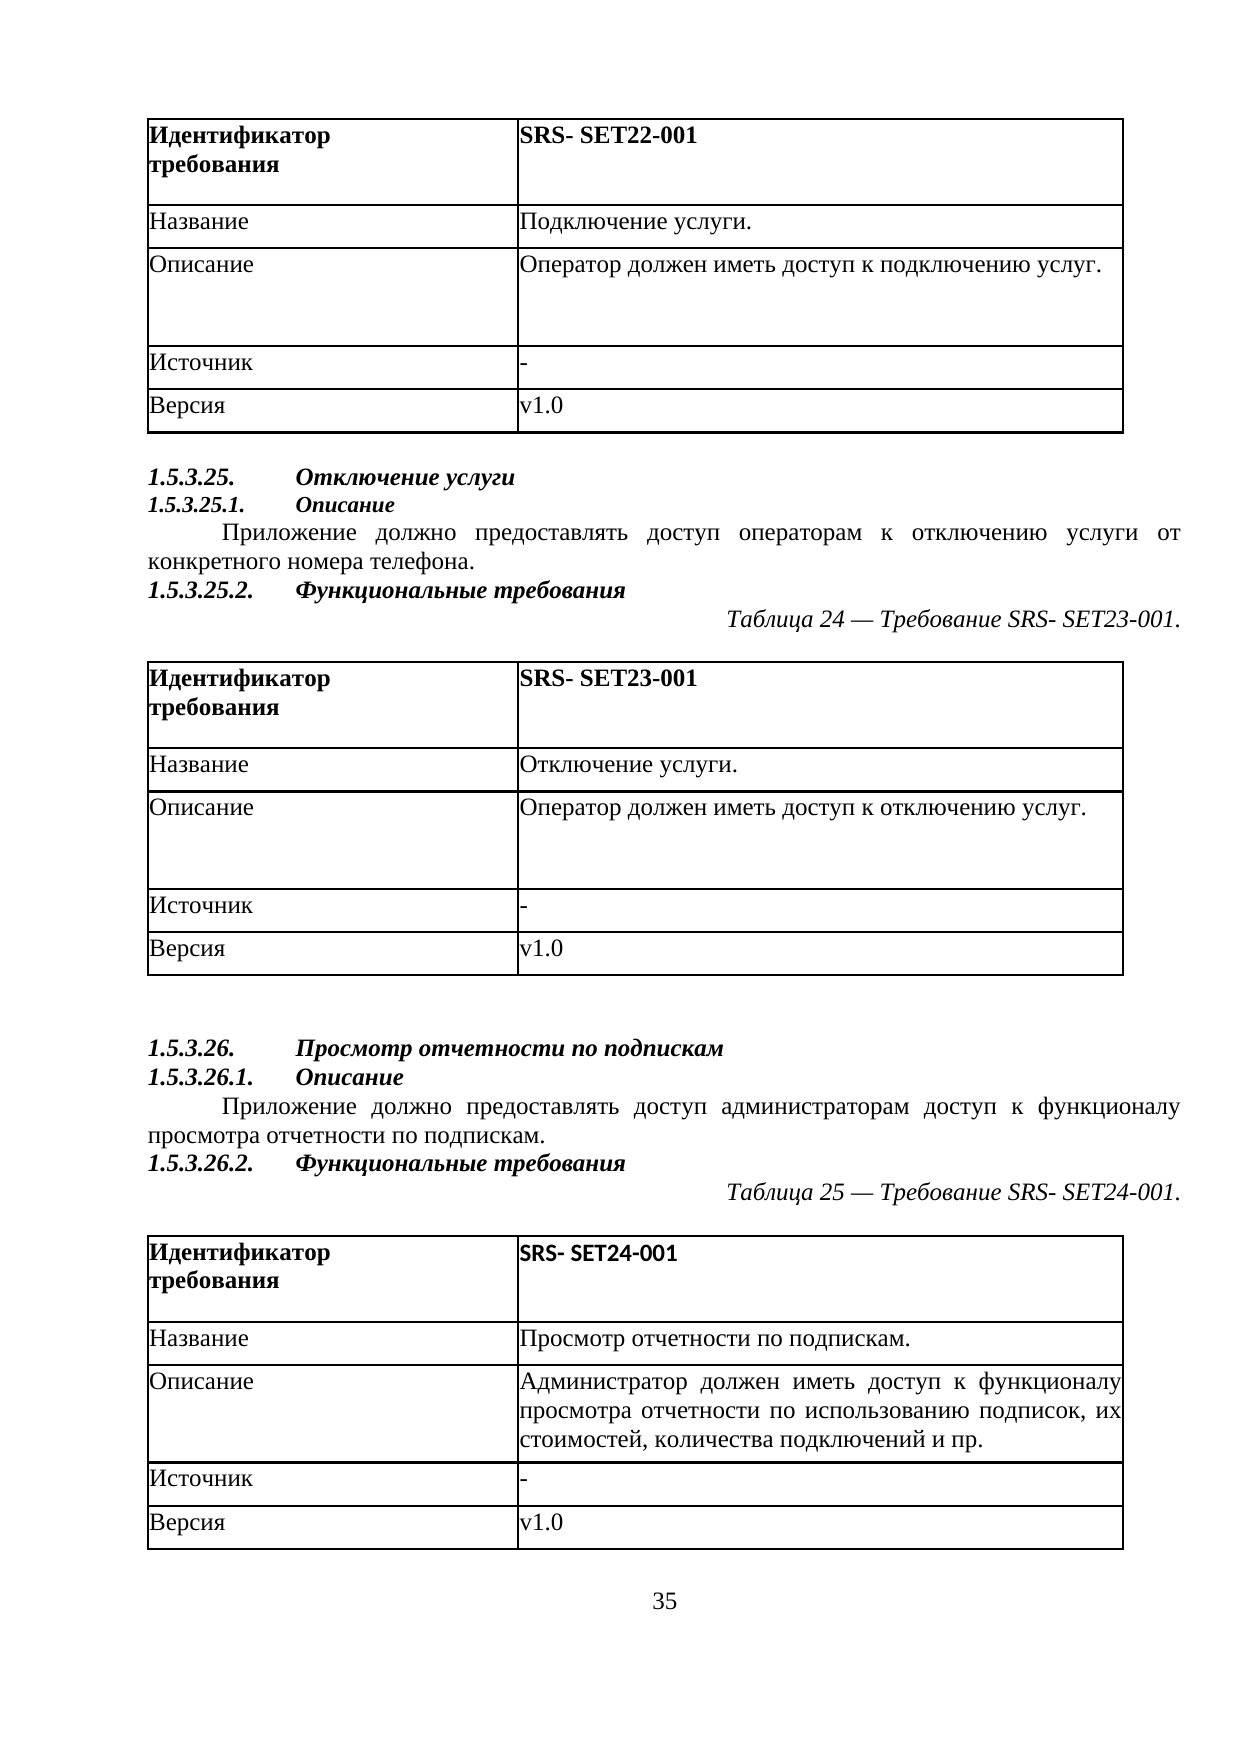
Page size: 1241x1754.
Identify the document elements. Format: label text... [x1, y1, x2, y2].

table_header Идентификатор требования [149, 663, 517, 747]
table_cell Описание [149, 1366, 517, 1461]
text 1.5.3.25.2. Функциональные требования [148, 575, 1181, 604]
table_cell Описание [149, 793, 517, 888]
table_cell Описание [149, 249, 517, 345]
table_cell v1.0 [519, 933, 1122, 974]
table_cell - [519, 890, 1122, 931]
table_cell v1.0 [519, 1507, 1122, 1548]
table_cell Оператор должен иметь доступ к отключению услуг. [519, 793, 1122, 888]
table_cell Название [149, 206, 517, 247]
table_header SRS- SET23-001 [519, 663, 1122, 747]
list Описание [148, 1062, 1181, 1091]
list Описание [148, 491, 1181, 517]
table_cell Версия [149, 1507, 517, 1548]
table_cell Отключение услуги. [519, 749, 1122, 790]
table_cell Название [149, 1323, 517, 1364]
table_header SRS- SET24-001 [519, 1237, 1122, 1321]
table_cell Источник [149, 1464, 517, 1505]
text 1.5.3.26.2. Функциональные требования [148, 1148, 1181, 1177]
table_cell - [519, 1464, 1122, 1505]
text Таблица 25 — Требование SRS- SET24-001. [148, 1177, 1181, 1206]
table_cell Источник [149, 890, 517, 931]
table_cell Версия [149, 390, 517, 431]
text Таблица 24 — Требование SRS- SET23-001. [148, 604, 1181, 632]
table_header Идентификатор требования [149, 1237, 517, 1321]
list Отключение услуги [148, 462, 1181, 491]
table_cell Оператор должен иметь доступ к подключению услуг. [519, 249, 1122, 345]
text Приложение должно предоставлять доступ операторам к отключению услуги от конкретного номера телефона. [148, 517, 1181, 575]
text Приложение должно предоставлять доступ администраторам доступ к функционалу просмотра отчетности по подпискам. [148, 1091, 1181, 1148]
table_cell Администратор должен иметь доступ к функционалу просмотра отчетности по использованию подписок, их стоимостей, количества подключений и пр. [519, 1366, 1122, 1461]
table_cell Источник [149, 347, 517, 388]
list Просмотр отчетности по подпискам [148, 1033, 1181, 1062]
table_cell v1.0 [519, 390, 1122, 431]
table_cell Подключение услуги. [519, 206, 1122, 247]
table_cell Название [149, 749, 517, 790]
table_cell Версия [149, 933, 517, 974]
table_header SRS- SET22-001 [519, 120, 1122, 204]
table_cell Просмотр отчетности по подпискам. [519, 1323, 1122, 1364]
table_cell - [519, 347, 1122, 388]
table_header Идентификатор требования [149, 120, 517, 204]
